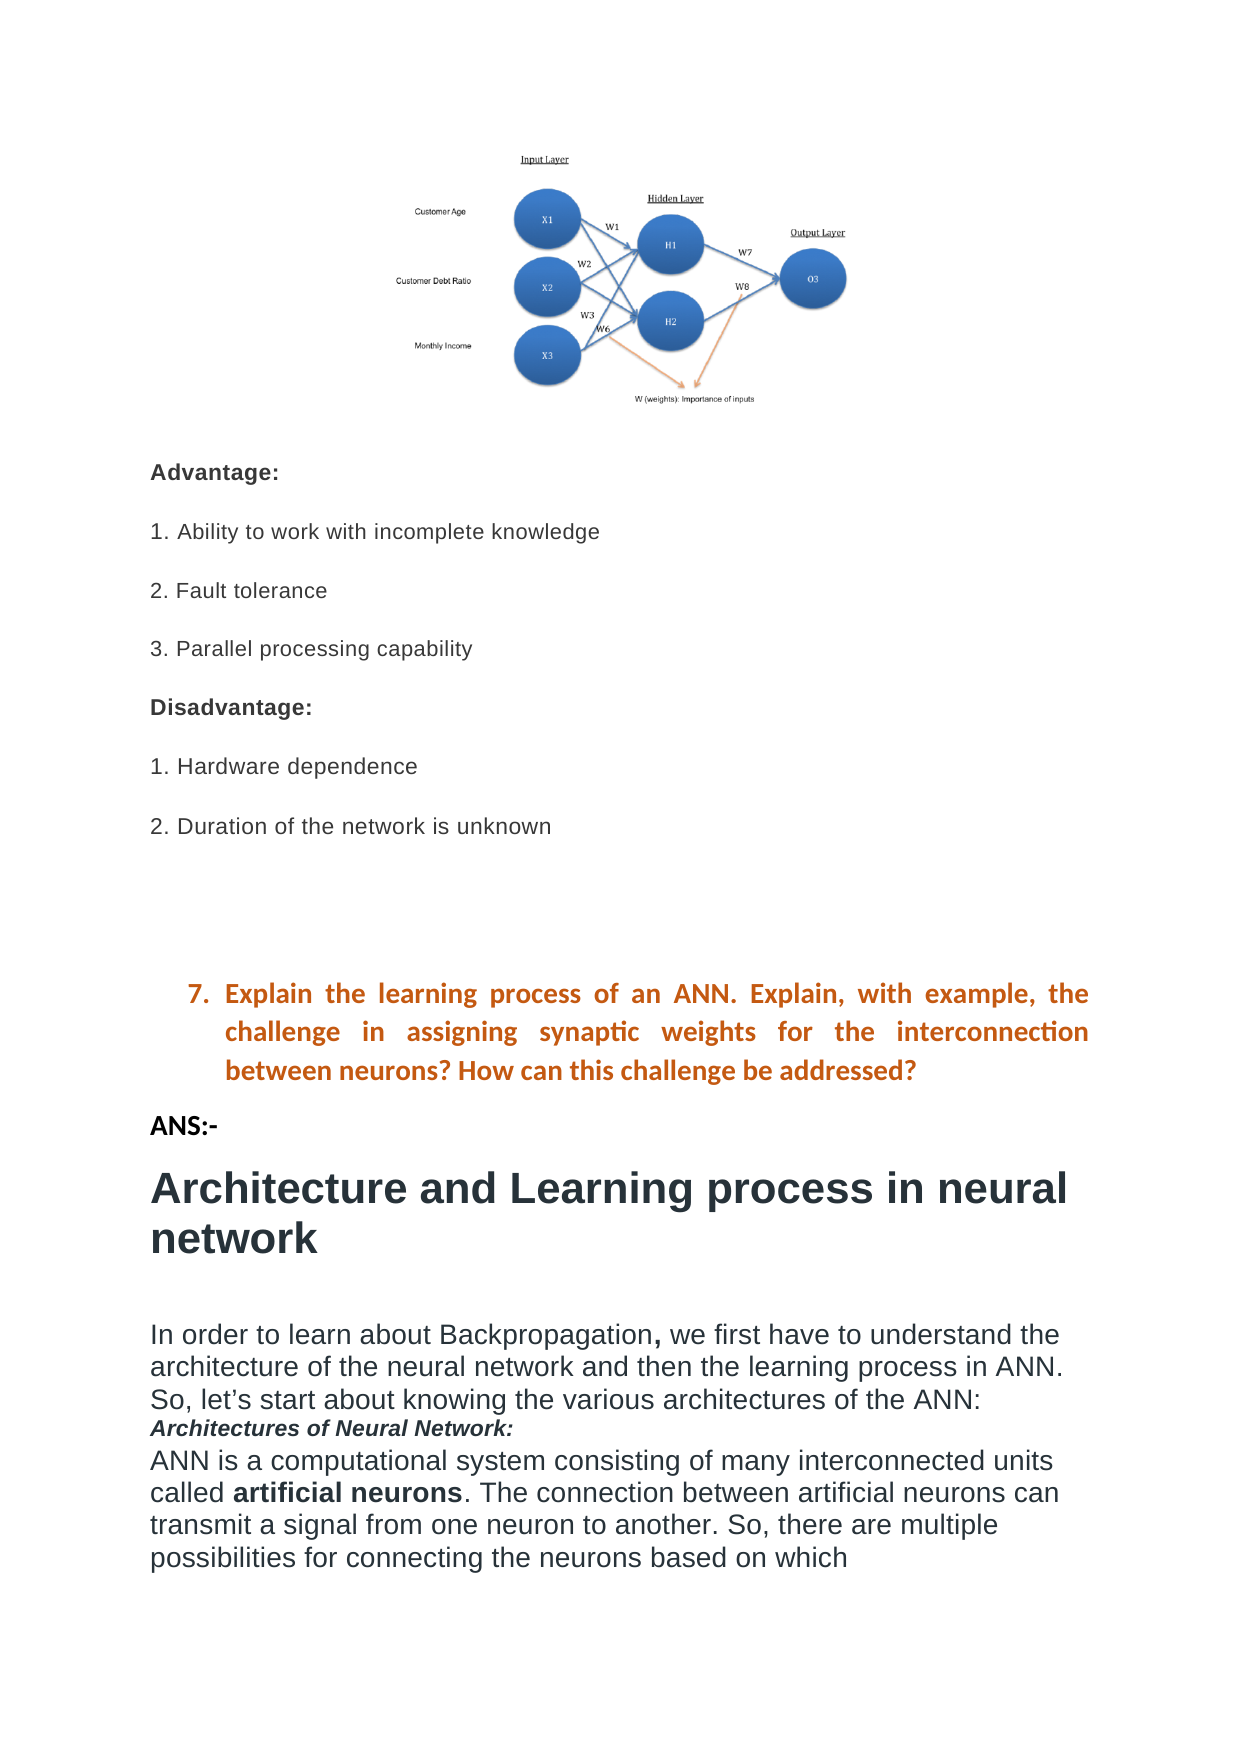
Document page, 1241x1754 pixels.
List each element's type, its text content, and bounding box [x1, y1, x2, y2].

text Architecture and Learning process in neural network [150, 1162, 1090, 1263]
text In order to learn about Backpropagation, we first have to understand the architecture of the neural network and then the learning process in ANN. So, let’s start about knowing the various architectures of the ANN: [150, 1318, 1090, 1415]
text 2. Duration of the network is unknown [150, 813, 1090, 839]
text Advantage: [150, 459, 1090, 485]
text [150, 1443, 1090, 1573]
picture [375, 150, 865, 430]
text Disadvantage: [150, 694, 1090, 720]
subtitle Architectures of Neural Network: [150, 1415, 1090, 1441]
text 2. Fault tolerance [150, 578, 1090, 603]
text 1. Hardware dependence [150, 753, 1090, 779]
text 1. Ability to work with incomplete knowledge [150, 518, 1090, 544]
text ANS:- [150, 1107, 1090, 1143]
text 3. Parallel processing capability [150, 636, 1090, 661]
list Explain the learning process of an ANN. Explain, with example, the challenge in assigning synaptic weights for the interconnection between neurons? How can this challenge be addressed? [187, 975, 1090, 1088]
